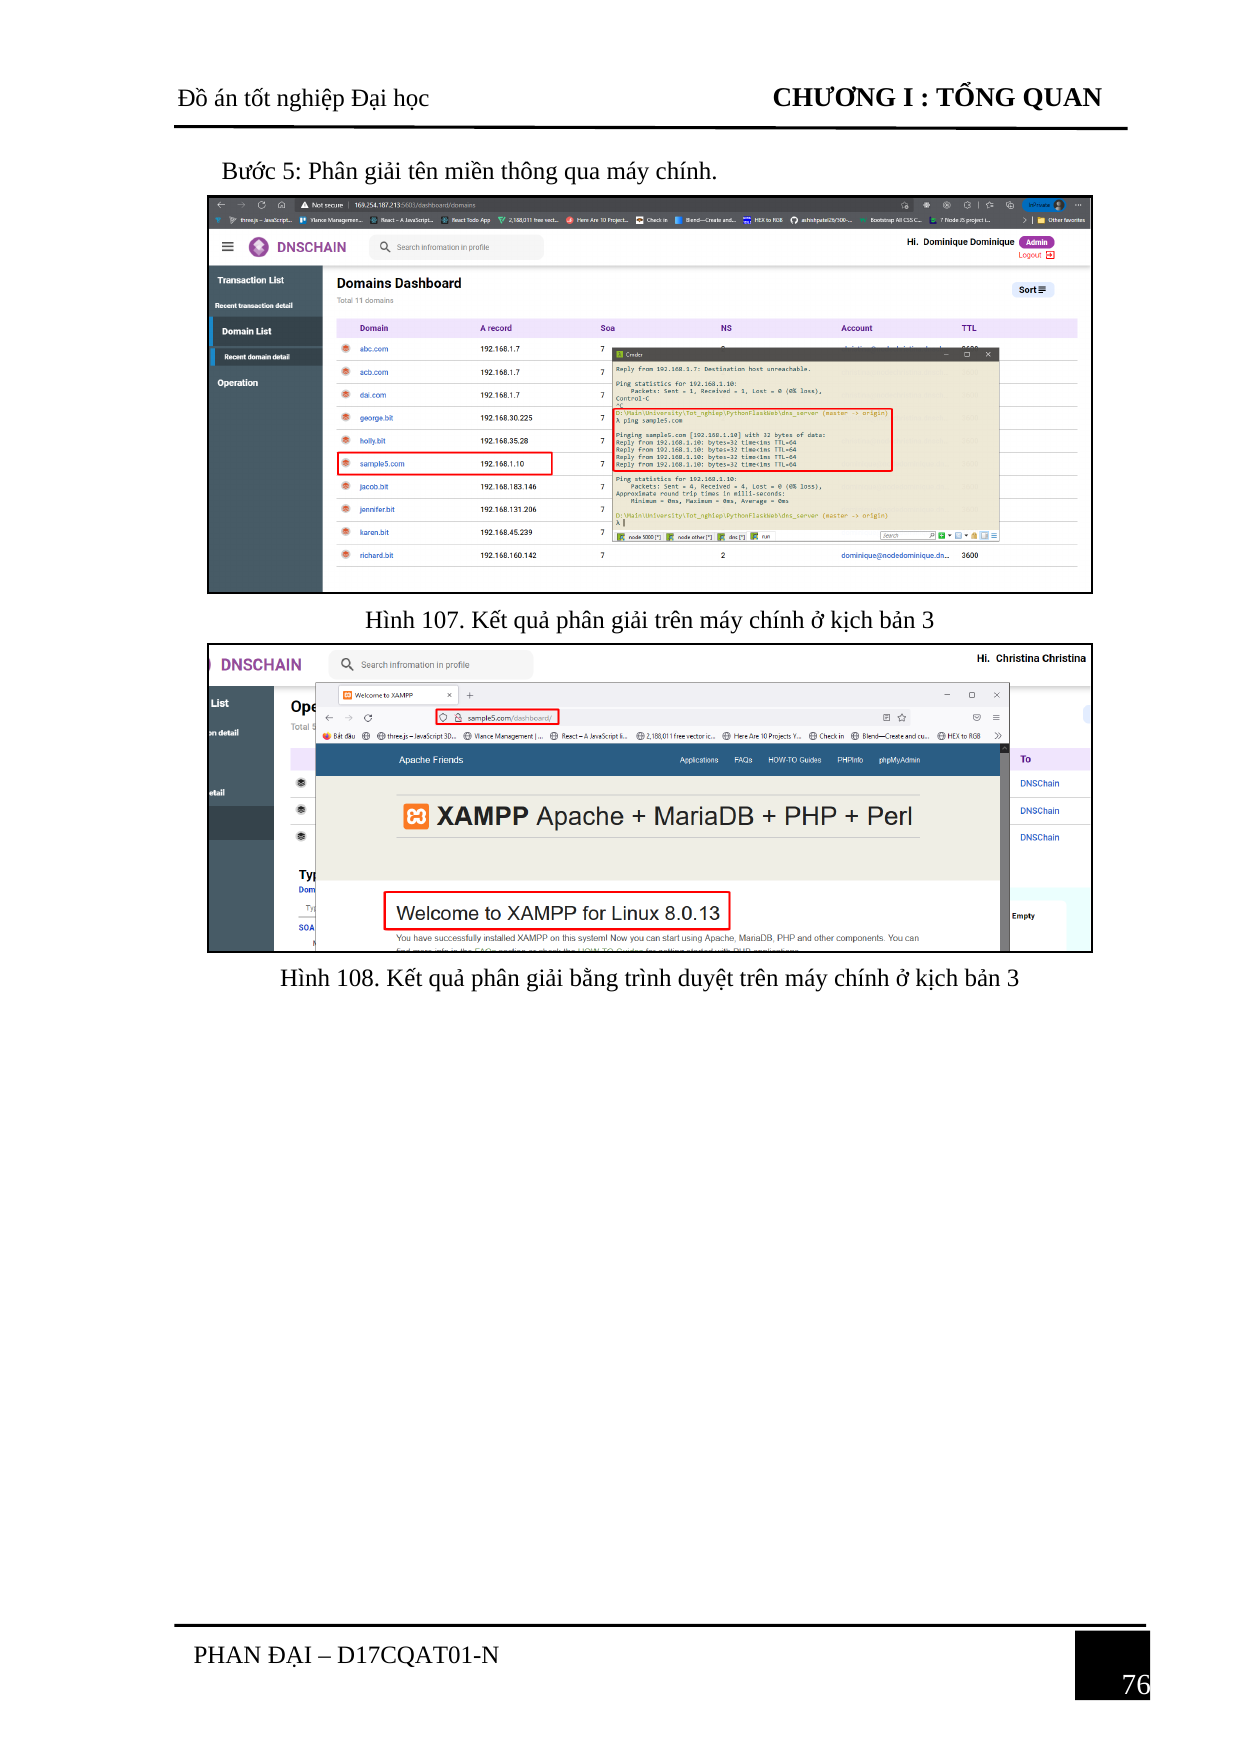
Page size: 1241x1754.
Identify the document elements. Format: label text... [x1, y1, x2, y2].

list Bước 5: Phân giải tên miền thông qua máy chính. [221, 156, 1122, 185]
picture [209, 198, 1091, 592]
picture [209, 645, 1091, 951]
text Hình 107. Kết quả phân giải trên máy chính ở kịch bản 3 [177, 605, 1122, 634]
text Hình 108. Kết quả phân giải bằng trình duyệt trên máy chính ở kịch bản 3 [177, 963, 1122, 992]
